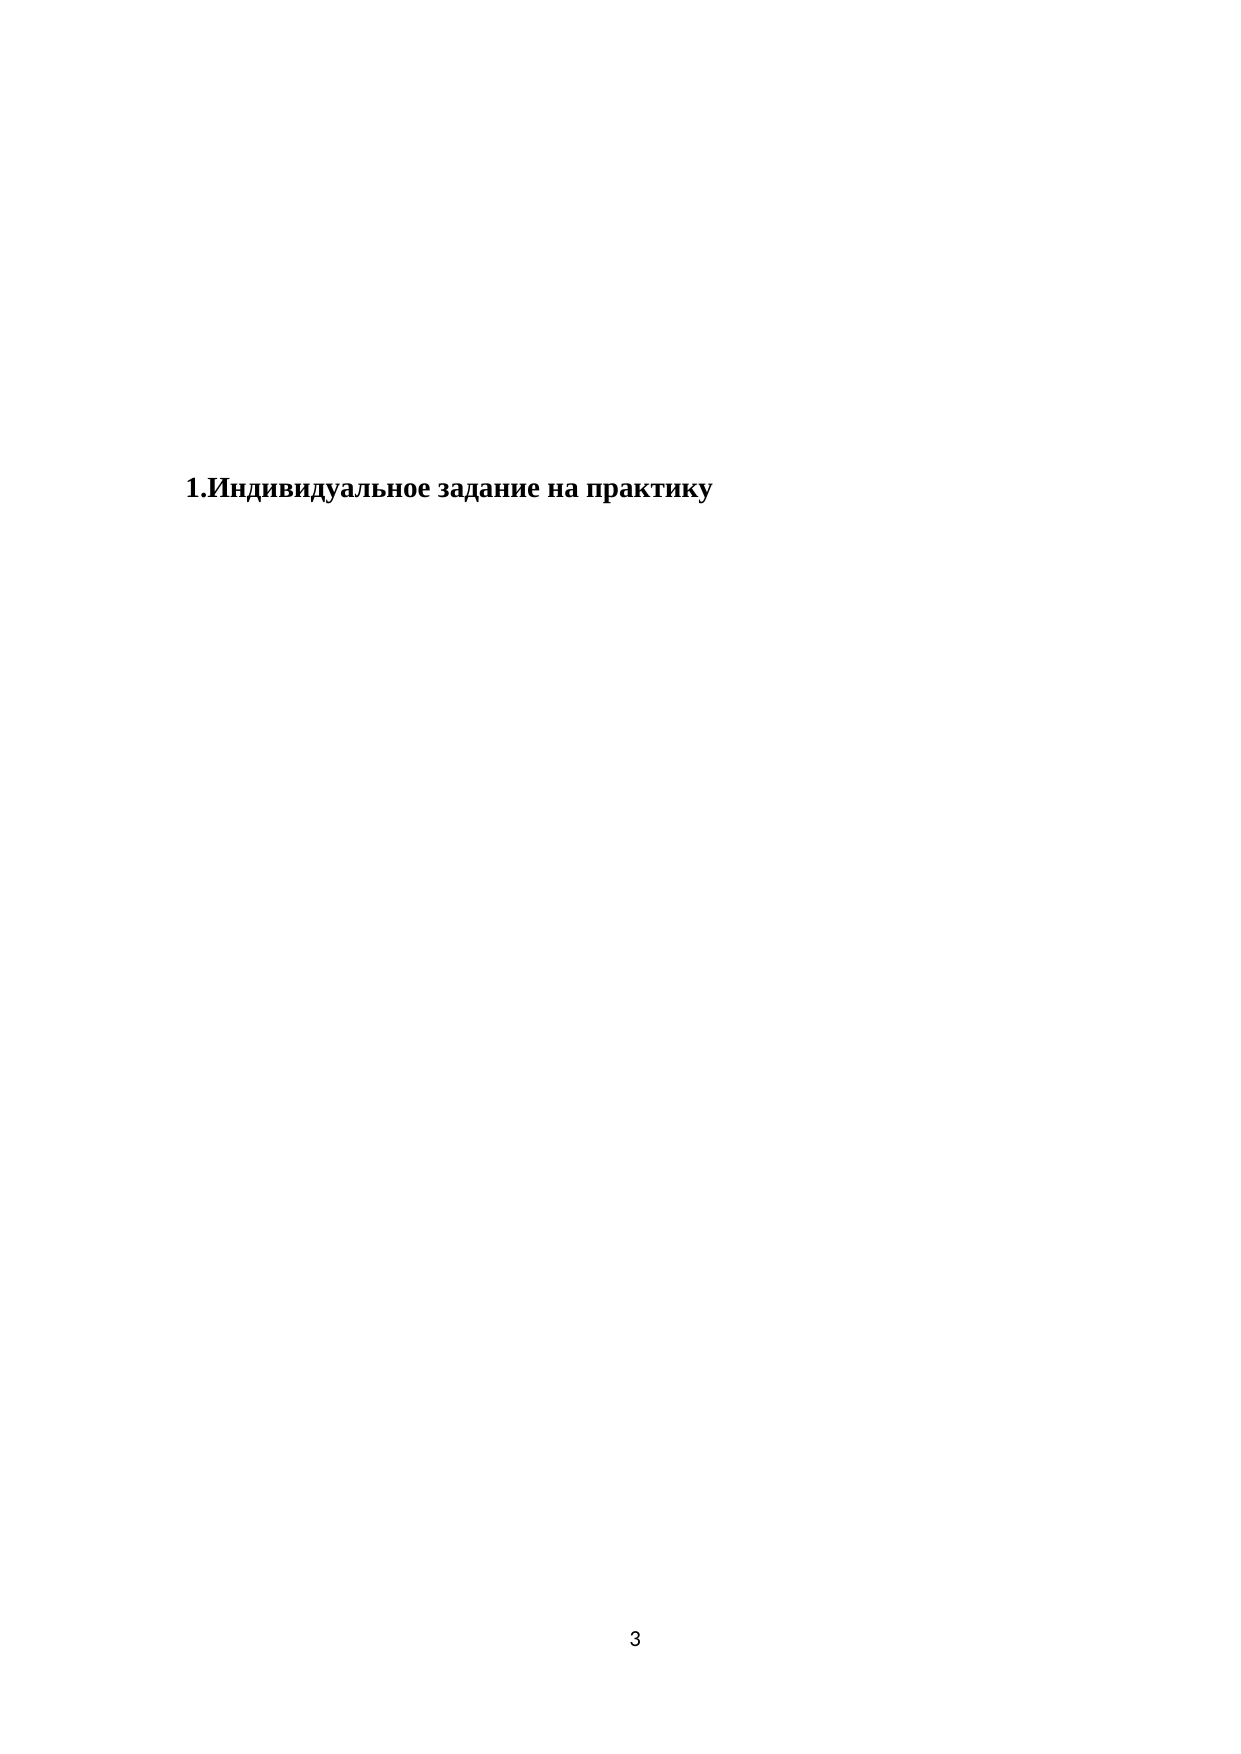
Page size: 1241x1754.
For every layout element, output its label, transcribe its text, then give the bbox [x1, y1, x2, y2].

text 1.Индивидуальное задание на практику [185, 470, 1122, 504]
